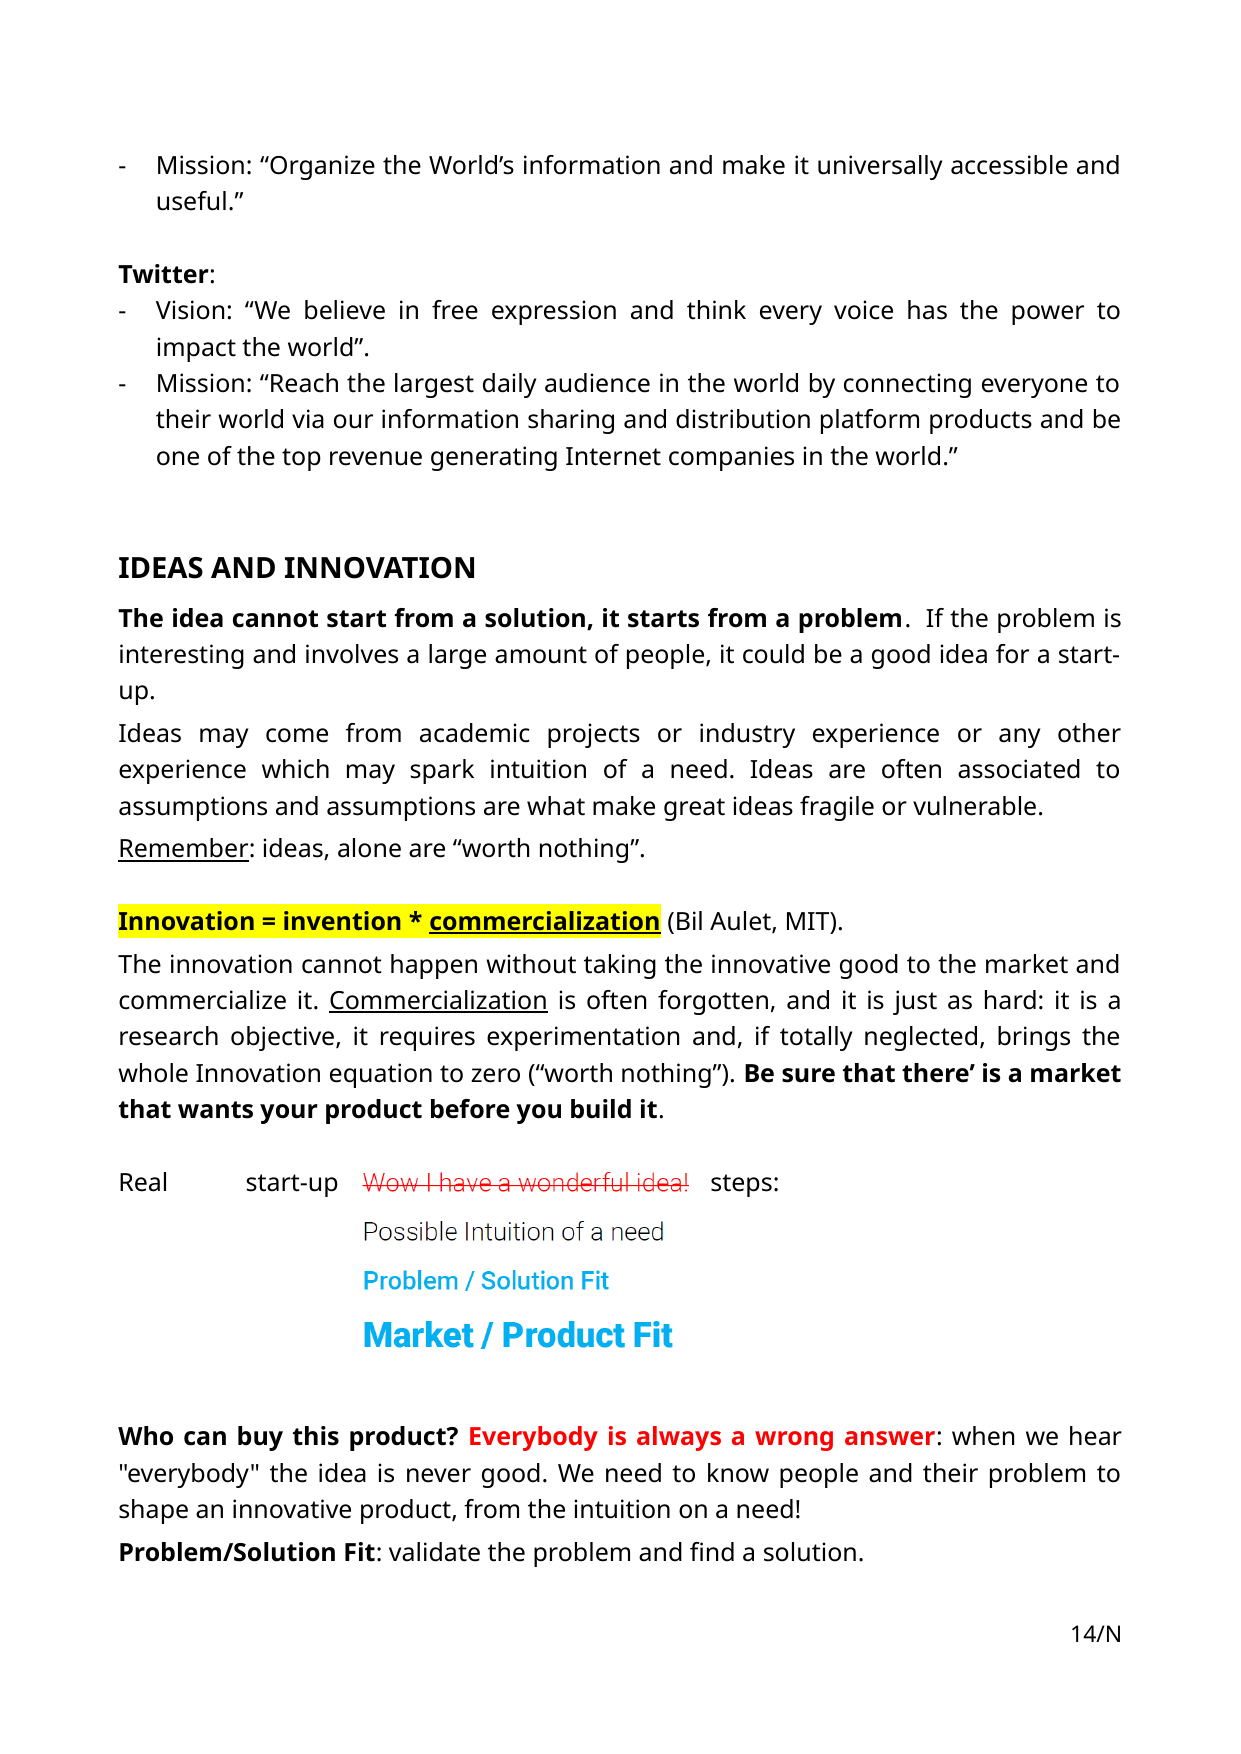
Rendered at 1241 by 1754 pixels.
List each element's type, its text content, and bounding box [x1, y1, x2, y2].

text The idea cannot start from a solution, it starts from a problem. If the problem is interesting and involves a large amount of people, it could be a good idea for a start-up. [118, 600, 1122, 707]
text Ideas may come from academic projects or industry experience or any other experience which may spark intuition of a need. Ideas are often associated to assumptions and assumptions are what make great ideas fragile or vulnerable. [118, 716, 1122, 822]
text Twitter: [118, 257, 1122, 291]
list Mission: “Organize the World’s information and make it universally accessible and useful.” [118, 148, 1122, 218]
text The innovation cannot happen without taking the innovative good to the market and commercialize it. Commercialization is often forgotten, and it is just as hard: it is a research objective, it requires experimentation and, if totally neglected, brings the whole Innovation equation to zero (“worth nothing”). Be sure that there’ is a market that wants your product before you build it. [118, 946, 1122, 1126]
text Real start-up steps: [118, 1164, 1122, 1198]
text Innovation = invention * commercialization (Bil Aulet, MIT). [661, 904, 1122, 938]
text Problem/Solution Fit: validate the problem and find a solution. [118, 1534, 1122, 1568]
list Mission: “Reach the largest daily audience in the world by connecting everyone to their world via our information sharing and distribution platform products and be one of the top revenue generating Internet companies in the world.” [118, 366, 1122, 472]
text Who can buy this product? Everybody is always a wrong answer: when we hear "everybody" the idea is never good. We need to know people and their problem to shape an innovative product, from the intuition on a need! [118, 1419, 1122, 1526]
text IDEAS AND INNOVATION [118, 547, 1122, 587]
picture [357, 1165, 692, 1357]
list Vision: “We believe in free expression and think every voice has the power to impact the world”. [118, 293, 1122, 363]
text Remember: ideas, alone are “worth nothing”. [118, 831, 1122, 865]
